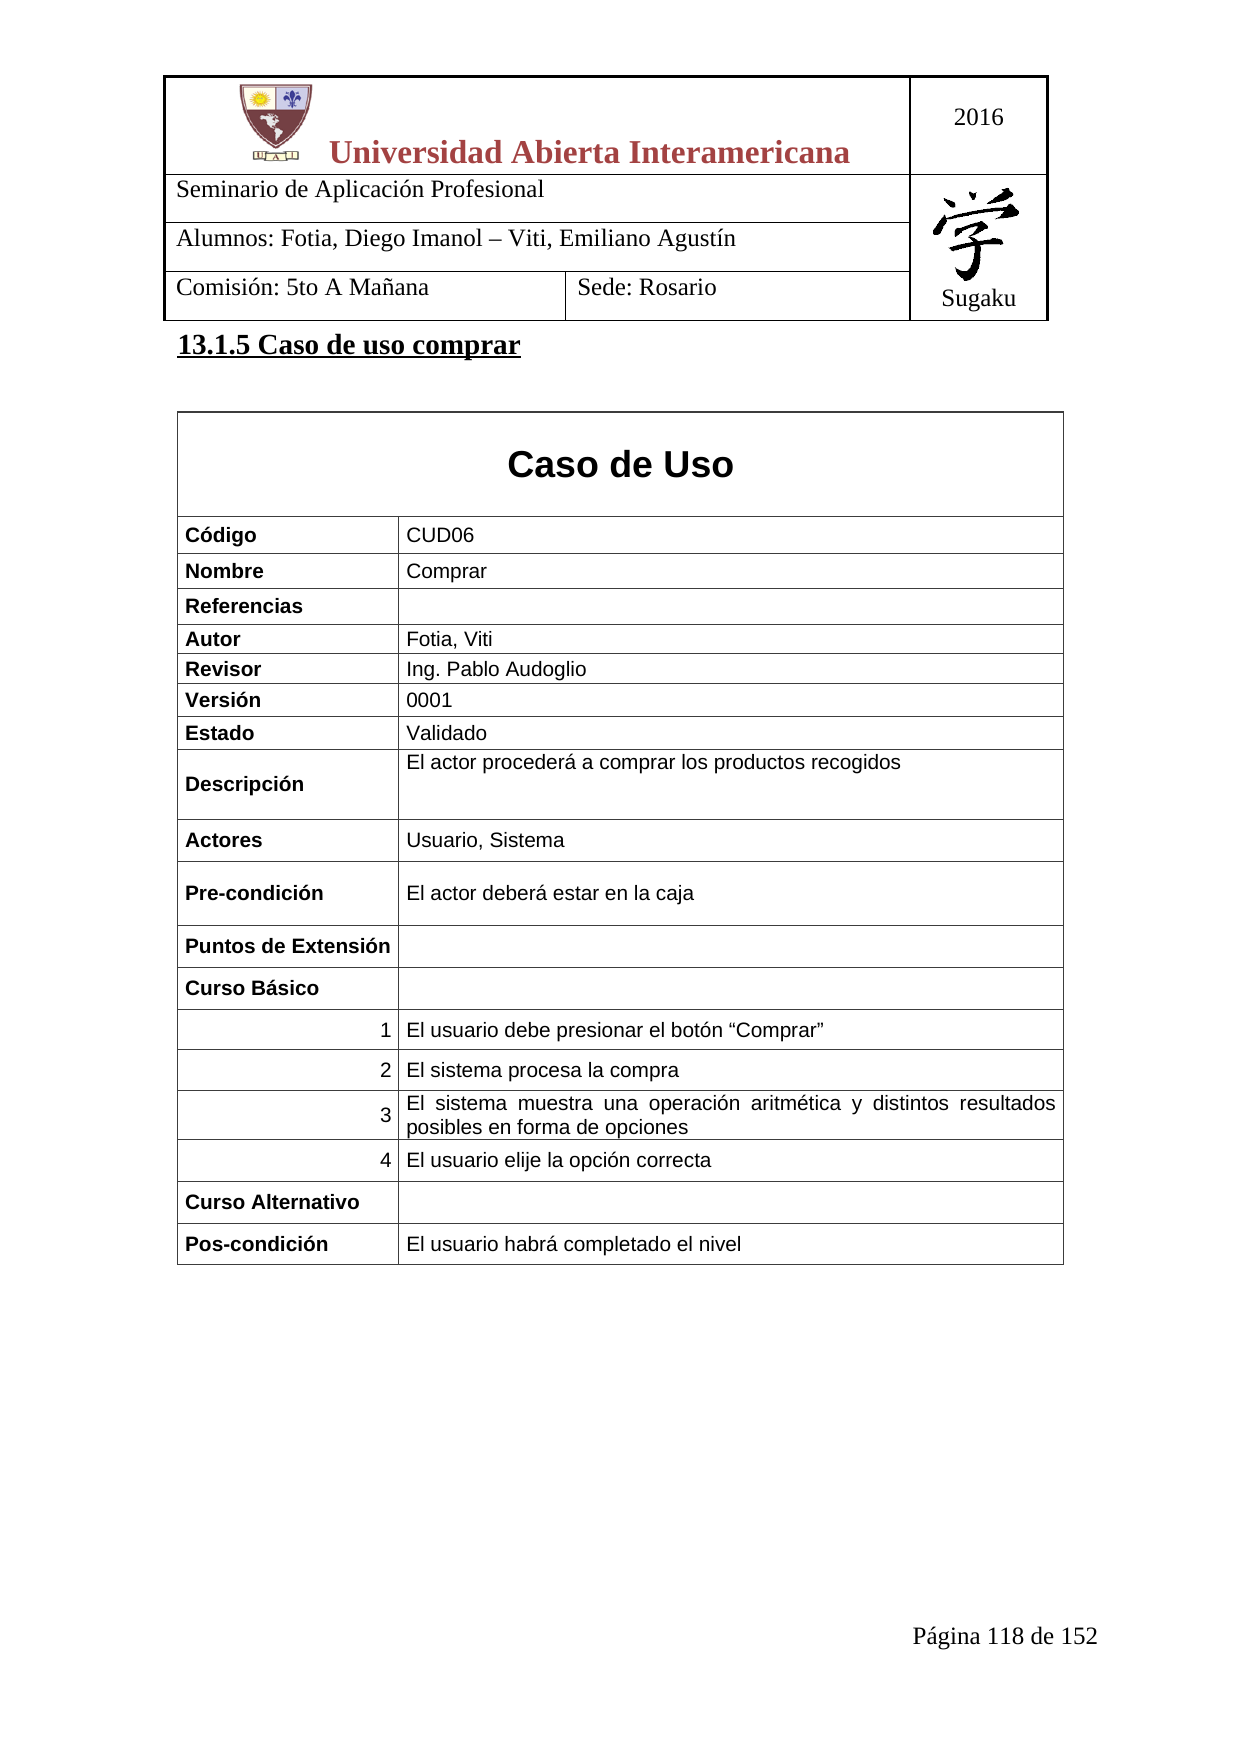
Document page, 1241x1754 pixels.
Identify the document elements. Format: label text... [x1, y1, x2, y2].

table_header Caso de Uso [178, 413, 1063, 516]
table_cell Autor [178, 625, 398, 653]
table_cell El sistema muestra una operación aritmética y distintos resultados posibles en forma de opciones [399, 1091, 1063, 1139]
table_cell Pos-condición [178, 1224, 398, 1264]
table_cell Código [178, 517, 398, 553]
table_cell Comprar [399, 554, 1063, 588]
table_cell 0001 [399, 684, 1063, 716]
table_cell Actores [178, 820, 398, 861]
table_cell Descripción [178, 750, 398, 819]
table_cell El actor procederá a comprar los productos recogidos [399, 750, 1063, 819]
table_cell 2 [178, 1050, 398, 1090]
table_cell [399, 968, 1063, 1008]
table_cell Validado [399, 717, 1063, 748]
table_cell [399, 589, 1063, 623]
table_cell Usuario, Sistema [399, 820, 1063, 861]
picture [223, 78, 329, 164]
table_cell 4 [178, 1140, 398, 1181]
table_cell Estado [178, 717, 398, 748]
table_cell Ing. Pablo Audoglio [399, 654, 1063, 683]
table_cell El actor deberá estar en la caja [399, 862, 1063, 925]
table_cell Revisor [178, 654, 398, 683]
table_cell Fotia, Viti [399, 625, 1063, 653]
table_cell CUD06 [399, 517, 1063, 553]
table_cell El usuario habrá completado el nivel [399, 1224, 1063, 1264]
table_cell Curso Básico [178, 968, 398, 1008]
table_cell [399, 926, 1063, 967]
subtitle 13.1.5 Caso de uso comprar [177, 152, 1063, 361]
table_cell Nombre [178, 554, 398, 588]
table_cell Pre-condición [178, 862, 398, 925]
table_cell 1 [178, 1010, 398, 1049]
table_cell El usuario elije la opción correcta [399, 1140, 1063, 1181]
table_cell Versión [178, 684, 398, 716]
table_cell Puntos de Extensión [178, 926, 398, 967]
table_cell Referencias [178, 589, 398, 623]
picture [927, 181, 1030, 284]
table_cell 3 [178, 1091, 398, 1139]
table_cell El sistema procesa la compra [399, 1050, 1063, 1090]
table_cell El usuario debe presionar el botón “Comprar” [399, 1010, 1063, 1049]
table_cell [399, 1182, 1063, 1222]
table_cell Curso Alternativo [178, 1182, 398, 1222]
